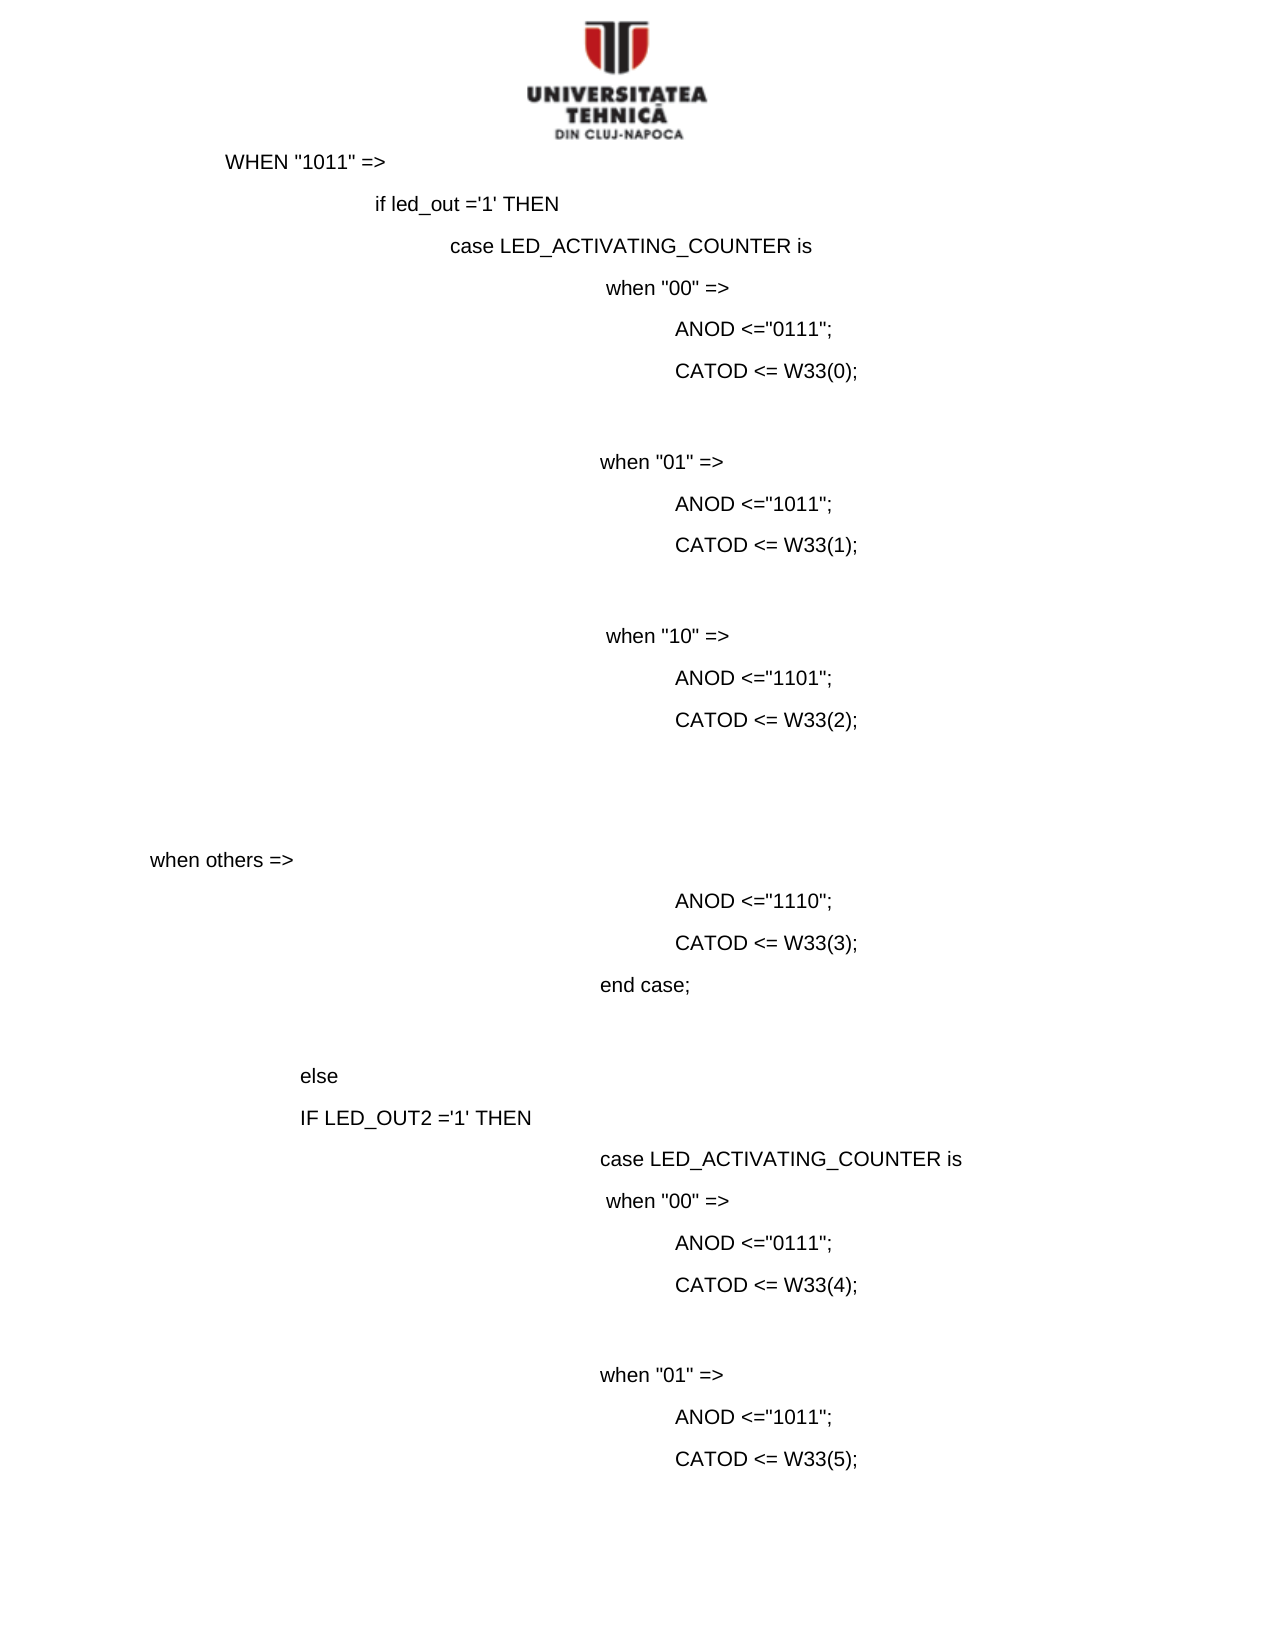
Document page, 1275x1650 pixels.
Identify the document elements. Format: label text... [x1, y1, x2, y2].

text when "00" => [150, 1189, 1125, 1213]
text end case; [150, 973, 1125, 997]
text case LED_ACTIVATING_COUNTER is [150, 1147, 1125, 1171]
text ANOD <="0111"; [150, 317, 1125, 341]
text ANOD <="1101"; [150, 666, 1125, 690]
text ANOD <="0111"; [150, 1231, 1125, 1255]
text ANOD <="1011"; [150, 491, 1125, 515]
text CATOD <= W33(5); [150, 1447, 1125, 1471]
text when "00" => [150, 275, 1125, 299]
text when others => [150, 847, 1125, 871]
text IF LED_OUT2 ='1' THEN [150, 1105, 1125, 1129]
text else [150, 1064, 1125, 1088]
text case LED_ACTIVATING_COUNTER is [150, 233, 1125, 257]
text CATOD <= W33(4); [150, 1272, 1125, 1296]
text CATOD <= W33(2); [150, 708, 1125, 732]
text when "10" => [150, 624, 1125, 648]
text when "01" => [150, 450, 1125, 474]
text if led_out ='1' THEN [150, 192, 1125, 216]
text when "01" => [150, 1363, 1125, 1387]
text ANOD <="1110"; [150, 889, 1125, 913]
text CATOD <= W33(3); [150, 931, 1125, 955]
text WHEN "1011" => [150, 150, 1125, 174]
text ANOD <="1011"; [150, 1405, 1125, 1429]
text CATOD <= W33(1); [150, 533, 1125, 557]
picture [501, 12, 734, 150]
text CATOD <= W33(0); [150, 359, 1125, 383]
